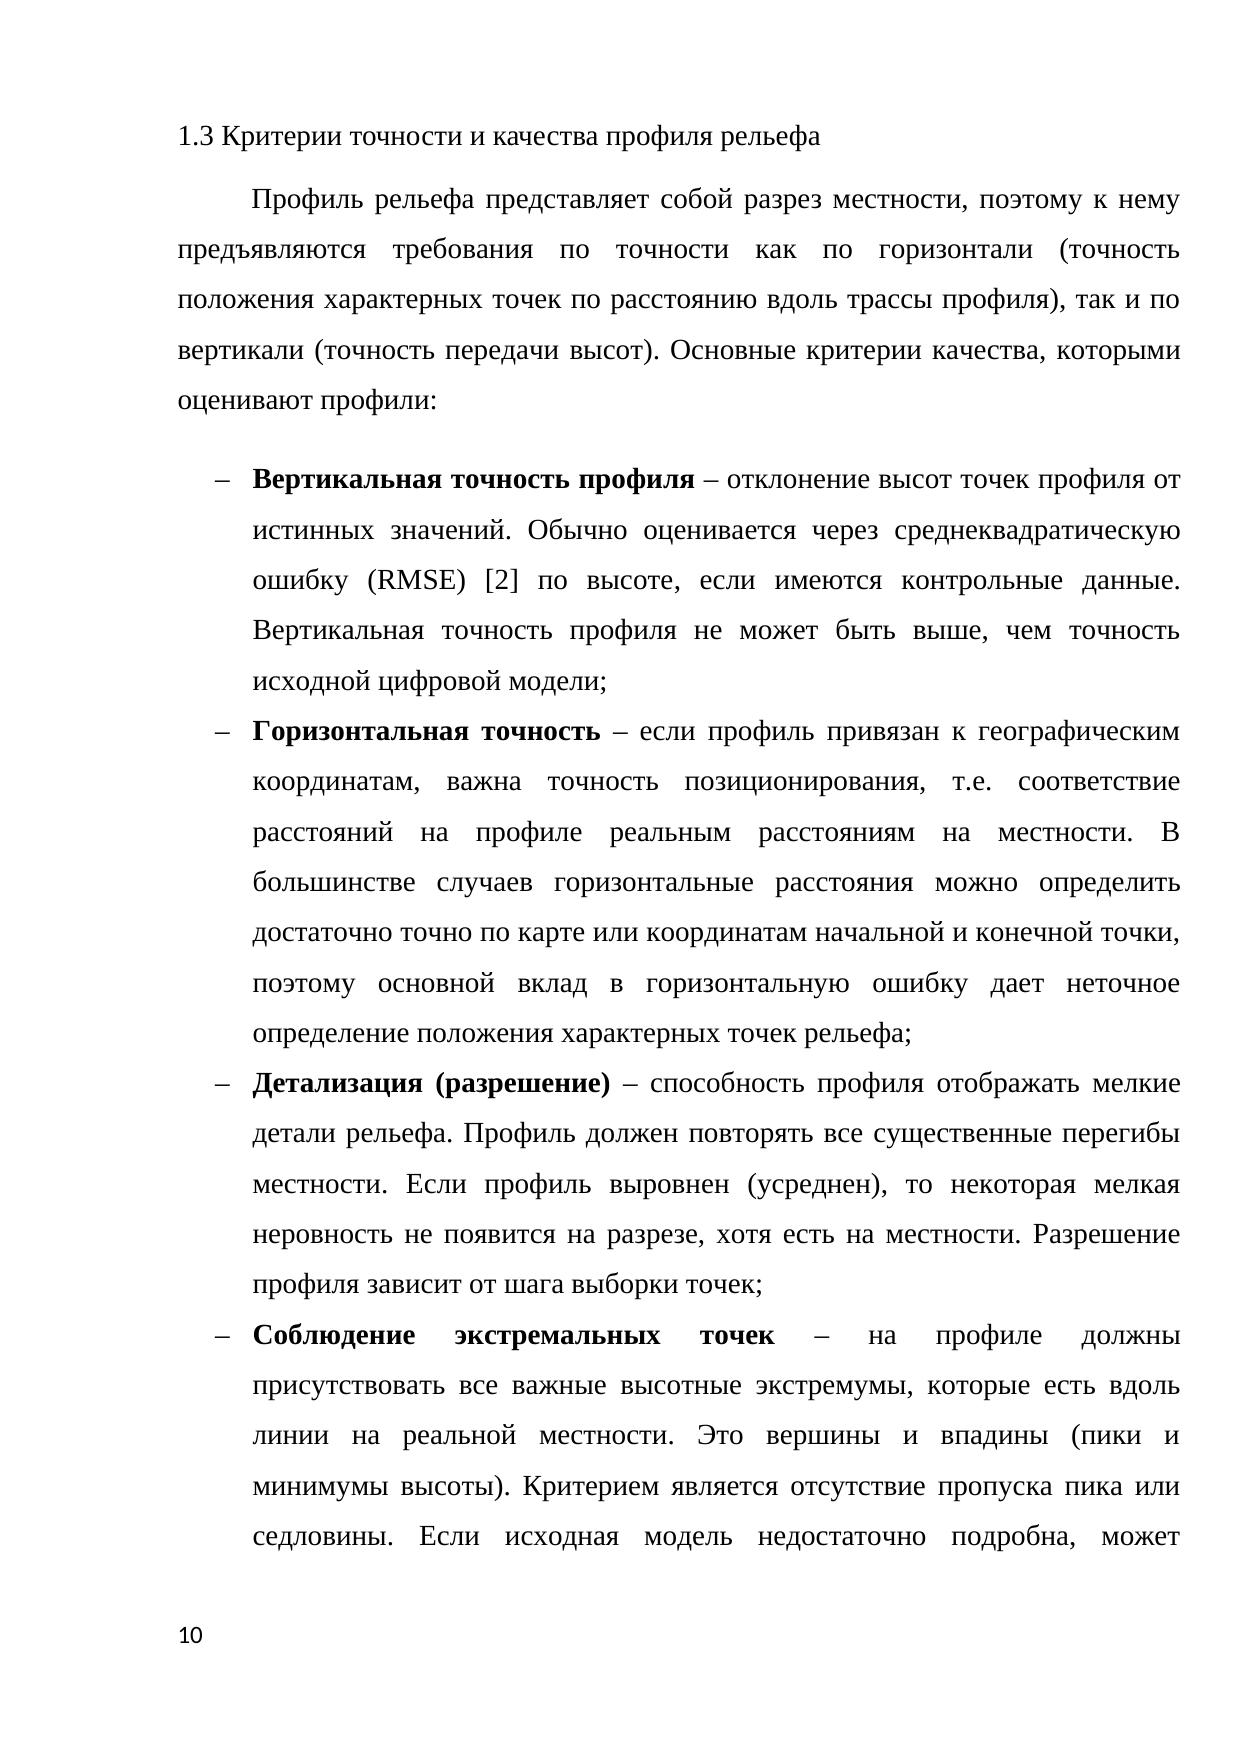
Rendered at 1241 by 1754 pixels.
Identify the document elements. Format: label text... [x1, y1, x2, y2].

list Вертикальная точность профиля – отклонение высот точек профиля от истинных значений. Обычно оценивается через среднеквадратическую ошибку (RMSE) [2] по высоте​, если имеются контрольные данные. Вертикальная точность профиля не может быть выше, чем точность исходной цифровой модели; [215, 591, 1181, 826]
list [215, 1534, 1181, 1618]
list Детализация (разрешение) – способность профиля отображать мелкие детали рельефа. Профиль должен повторять все существенные перегибы местности. Если профиль выровнен (усреднен), то некоторая мелкая неровность не появится на разрезе, хотя есть на местности. Разрешение профиля зависит от шага выборки точек; [215, 1253, 1181, 1488]
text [177, 118, 1181, 202]
subtitle 1.3 Критерии точности и качества профиля рельефа [177, 248, 1181, 281]
list Горизонтальная точность – если профиль привязан к географическим координатам, важна точность позиционирования, т.е. соответствие расстояний на профиле реальным расстояниям на местности. В большинстве случаев горизонтальные расстояния можно определить достаточно точно по карте или координатам начальной и конечной точки, поэтому основной вклад в горизонтальную ошибку дает неточное определение положения характерных точек рельефа; [215, 872, 1181, 1207]
text Профиль рельефа представляет собой разрез местности, поэтому к нему предъявляются требования по точности как по горизонтали (точность положения характерных точек по расстоянию вдоль трассы профиля), так и по вертикали (точность передачи высот). Основные критерии качества, которыми оценивают профили: [177, 311, 1181, 545]
